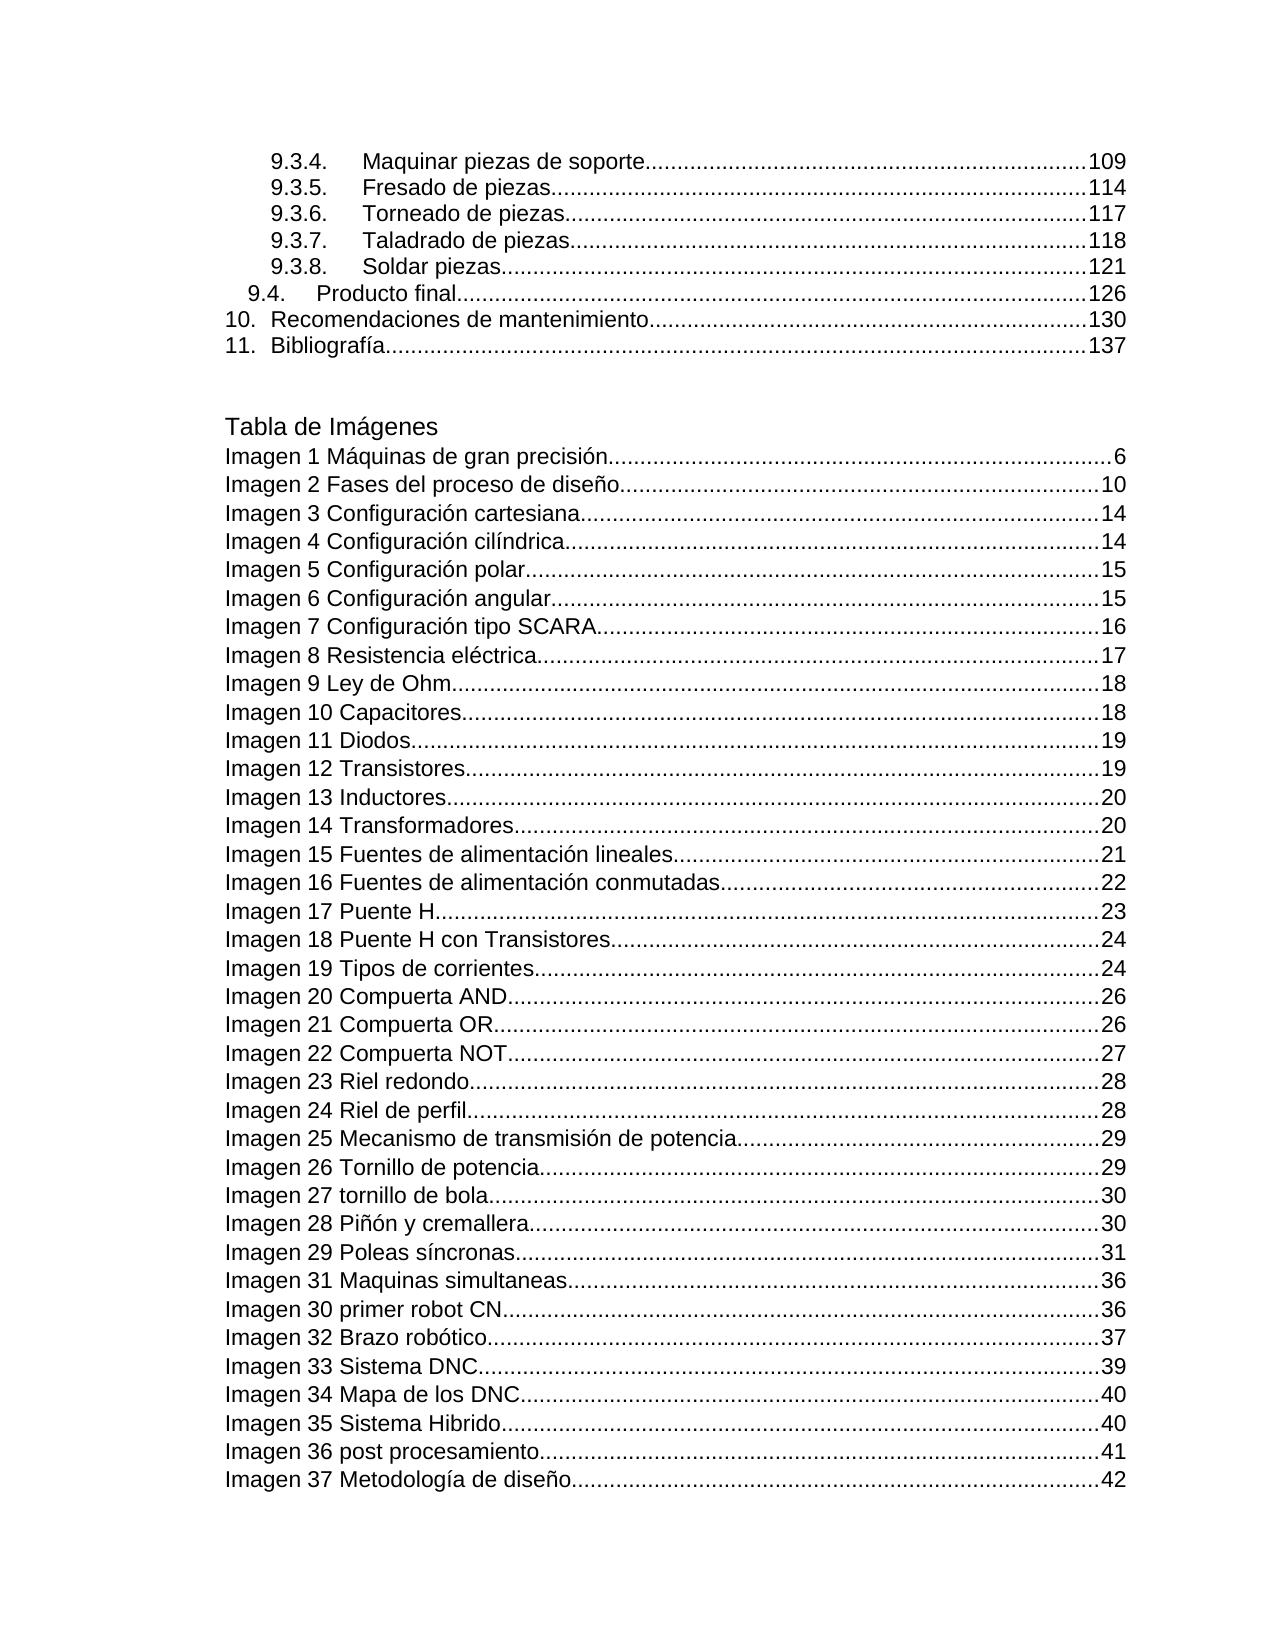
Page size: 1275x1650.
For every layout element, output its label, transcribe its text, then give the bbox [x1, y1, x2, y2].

text Imagen 29 Poleas síncronas 31 [224, 1239, 1127, 1265]
text Imagen 17 Puente H 23 [224, 898, 1127, 924]
text Imagen 31 Maquinas simultaneas 36 [224, 1267, 1127, 1294]
text Imagen 7 Configuración tipo SCARA 16 [224, 613, 1127, 639]
text Imagen 11 Diodos 19 [224, 727, 1127, 753]
text Imagen 1 Máquinas de gran precisión 6 [224, 443, 1127, 469]
text Imagen 12 Transistores 19 [224, 755, 1127, 782]
text Imagen 5 Configuración polar 15 [224, 556, 1127, 583]
text Imagen 4 Configuración cilíndrica 14 [224, 528, 1127, 554]
text Imagen 30 primer robot CN 36 [224, 1296, 1127, 1322]
text Imagen 8 Resistencia eléctrica 17 [224, 642, 1127, 668]
text Imagen 28 Piñón y cremallera 30 [224, 1210, 1127, 1237]
text Imagen 35 Sistema Hibrido 40 [224, 1409, 1127, 1436]
text Imagen 10 Capacitores 18 [224, 698, 1127, 725]
text Imagen 18 Puente H con Transistores 24 [224, 926, 1127, 952]
text Imagen 14 Transformadores 20 [224, 812, 1127, 839]
text Imagen 25 Mecanismo de transmisión de potencia 29 [224, 1125, 1127, 1151]
text Imagen 6 Configuración angular 15 [224, 585, 1127, 611]
text Imagen 9 Ley de Ohm 18 [224, 670, 1127, 696]
text Imagen 13 Inductores 20 [224, 784, 1127, 810]
text Imagen 27 tornillo de bola 30 [224, 1182, 1127, 1208]
text Imagen 37 Metodología de diseño 42 [224, 1466, 1127, 1493]
text Imagen 16 Fuentes de alimentación conmutadas 22 [224, 869, 1127, 896]
text Imagen 24 Riel de perfil 28 [224, 1097, 1127, 1123]
text Imagen 22 Compuerta NOT 27 [224, 1040, 1127, 1066]
text Imagen 19 Tipos de corrientes 24 [224, 954, 1127, 981]
text Imagen 20 Compuerta AND 26 [224, 983, 1127, 1009]
text Imagen 33 Sistema DNC 39 [224, 1353, 1127, 1379]
text Imagen 36 post procesamiento 41 [224, 1438, 1127, 1464]
text Imagen 34 Mapa de los DNC 40 [224, 1381, 1127, 1407]
text Imagen 21 Compuerta OR 26 [224, 1011, 1127, 1038]
text Imagen 26 Tornillo de potencia 29 [224, 1153, 1127, 1180]
text Imagen 23 Riel redondo 28 [224, 1068, 1127, 1094]
text Imagen 32 Brazo robótico 37 [224, 1324, 1127, 1351]
text Imagen 2 Fases del proceso de diseño 10 [224, 471, 1127, 497]
subtitle Tabla de Imágenes [224, 412, 1127, 440]
text Imagen 15 Fuentes de alimentación lineales 21 [224, 841, 1127, 867]
text Imagen 3 Configuración cartesiana 14 [224, 499, 1127, 526]
